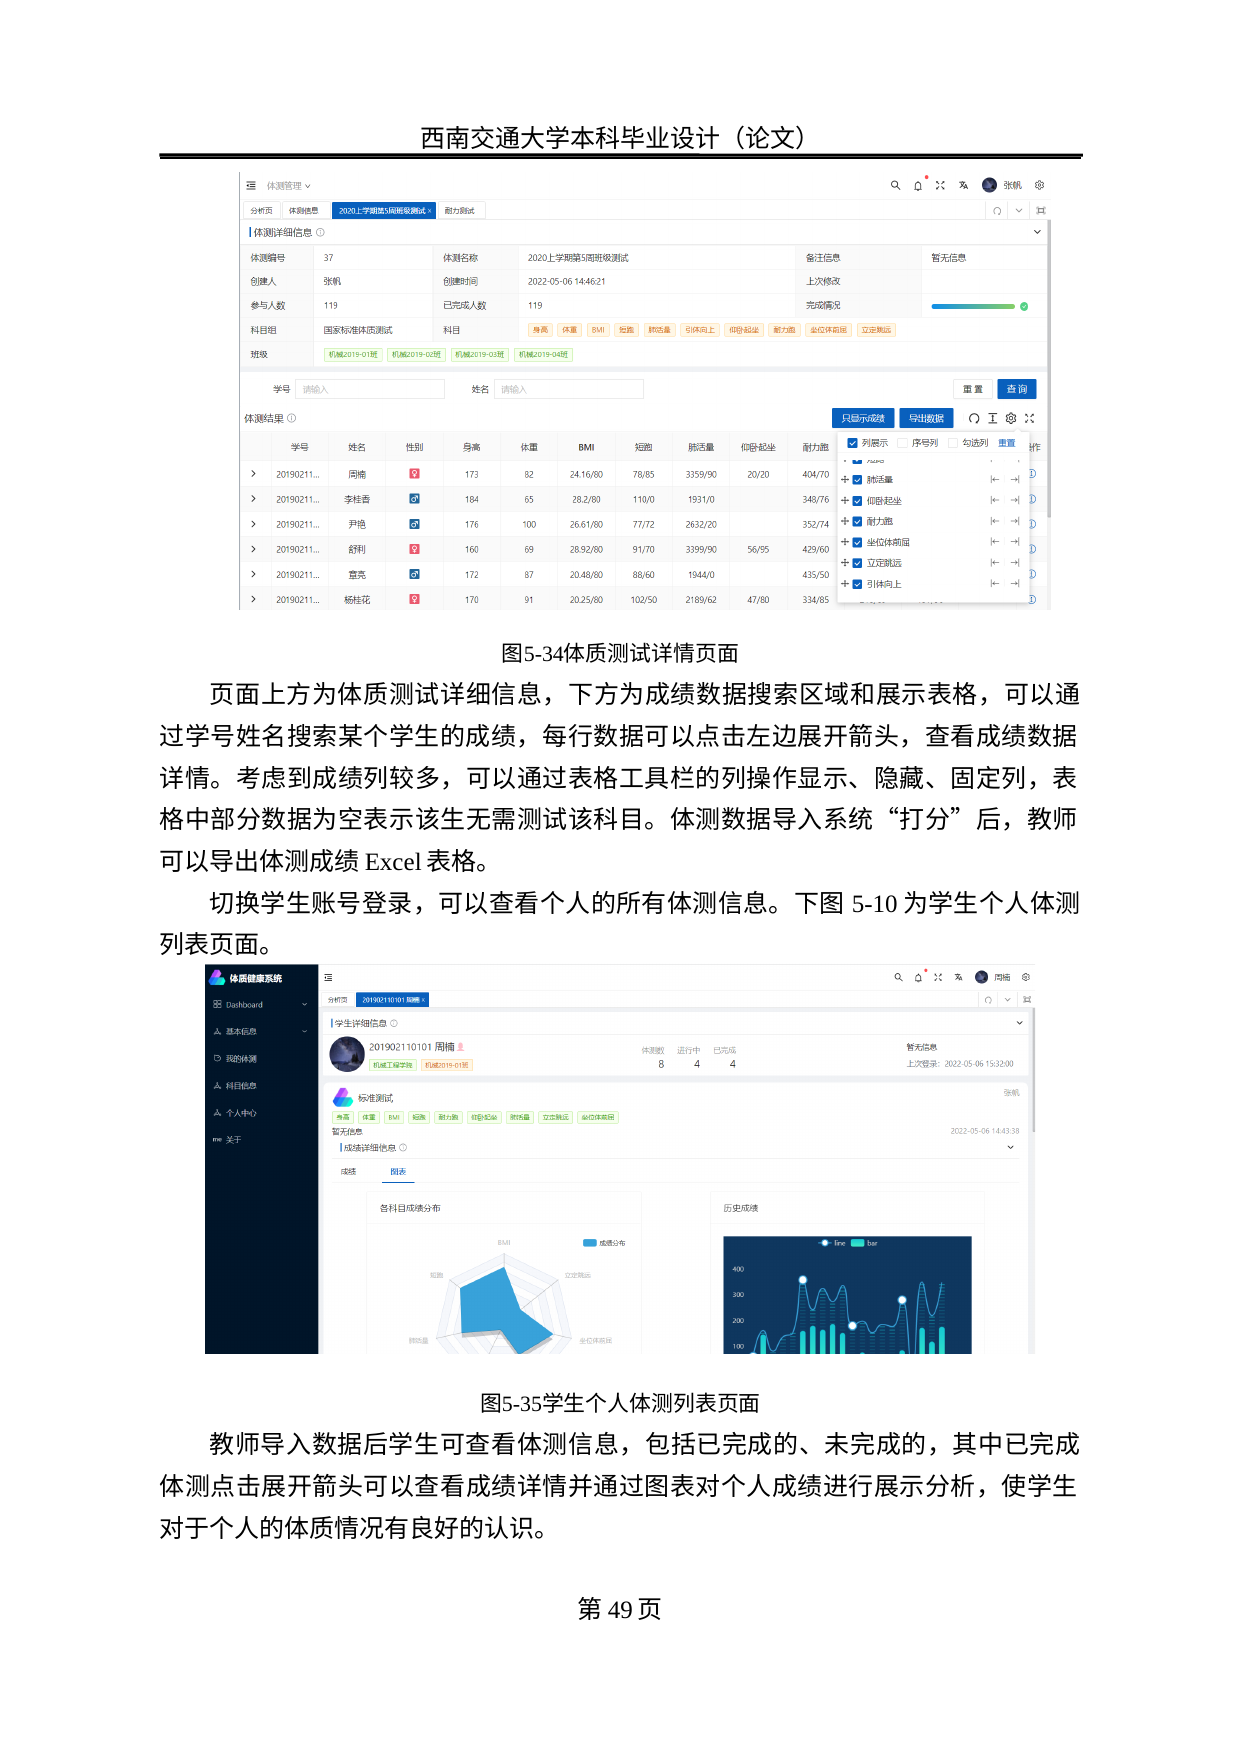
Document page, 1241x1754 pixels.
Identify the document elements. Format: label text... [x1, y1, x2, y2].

picture [239, 172, 1051, 610]
text 教师导入数据后学生可查看体测信息，包括已完成的、未完成的，其中已完成体测点击展开箭头可以查看成绩详情并通过图表对个人成绩进行展示分析，使学生对于个人的体质情况有良好的认识。 [159, 1422, 1081, 1547]
text 页面上方为体质测试详细信息，下方为成绩数据搜索区域和展示表格，可以通过学号姓名搜索某个学生的成绩，每行数据可以点击左边展开箭头，查看成绩数据详情。考虑到成绩列较多，可以通过表格工具栏的列操作显示、隐藏、固定列，表格中部分数据为空表示该生无需测试该科目。体测数据导入系统“打分”后，教师可以导出体测成绩Excel表格。 [159, 672, 1081, 881]
picture [205, 963, 1035, 1354]
text 切换学生账号登录，可以查看个人的所有体测信息。下图5-10为学生个人体测列表页面。 [159, 881, 1081, 964]
